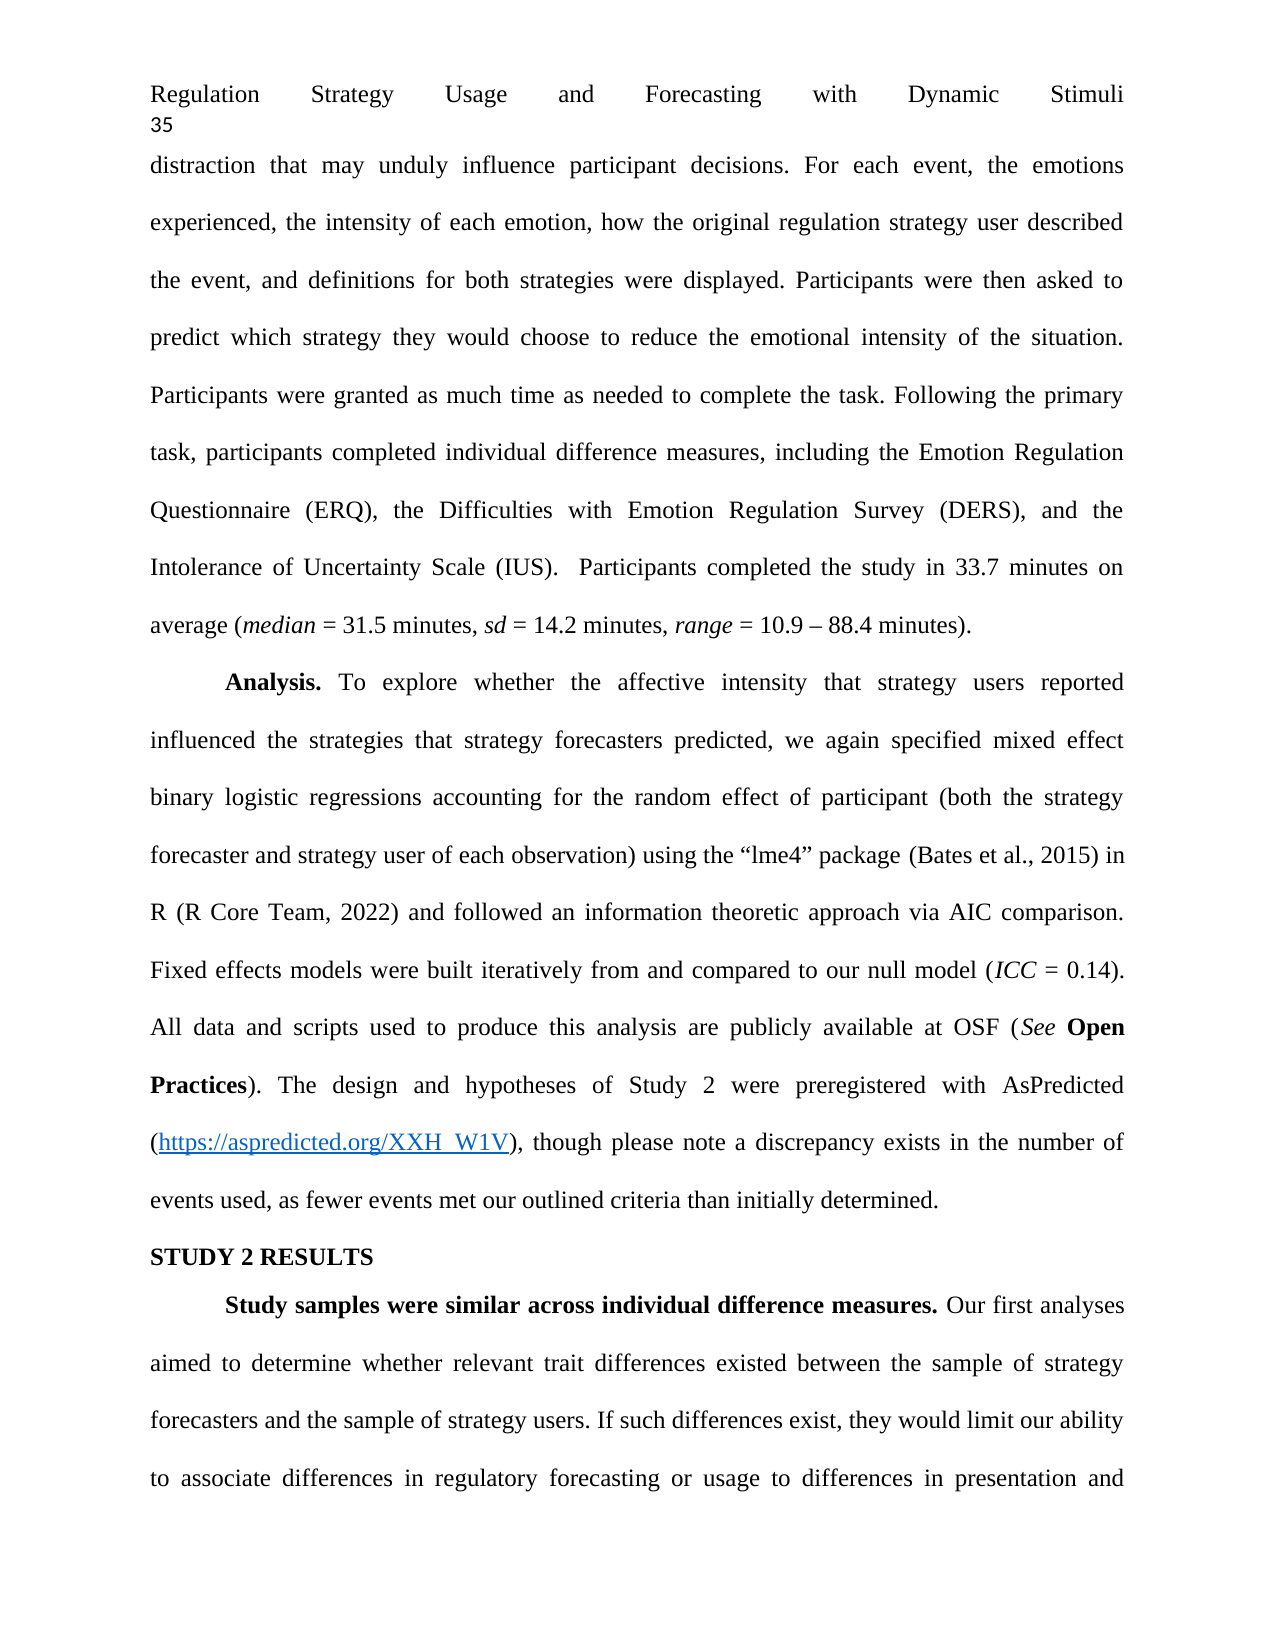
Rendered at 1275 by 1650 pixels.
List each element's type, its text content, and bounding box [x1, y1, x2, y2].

text MATERIALS AND PROCEDURE: Details from seventy-eight (78) negatively-valenced preliminary study events regulated through either reappraisal or distraction were presented to online participants. Participants first read definitions of both reappraisal (thinking about the experience in a way that reduces the intensity of the negative emotions) and distraction (looking or thinking about something else that is emotionally neutral) and reviewed examples of how both strategies might be employed. These haunted house-specific examples included: a.) making an effort to remind oneself that the people are just actors who are using props, rather than zombies trying to hurt them, and b.) choosing to look down at one’s feet or focusing on what one ate for lunch rather than focusing on the zombies coming after you, for reappraisal and distraction specifically. Participants performed a brief practice task which required successfully defining and applying both categories before the primary task began (Fig. 5). Participants were provided an opportunity to pause participation and contact research staff if they had questions about definitions or strategy application before proceeding. All 78 events were randomized and serially presented. These events were screened for information pertinent to reappraisal and distraction that may unduly influence participant decisions. For each event, the emotions experienced, the intensity of each emotion, how the original regulation strategy user described the event, and definitions for both strategies were displayed. Participants were then asked to predict which strategy they would choose to reduce the emotional intensity of the situation. Participants were granted as much time as needed to complete the task. Following the primary task, participants completed individual difference measures, including the Emotion Regulation Questionnaire (ERQ), the Difficulties with Emotion Regulation Survey (DERS), and the Intolerance of Uncertainty Scale (IUS). Participants completed the study in 33.7 minutes on average (median = 31.5 minutes, sd = 14.2 minutes, range = 10.9 – 88.4 minutes). [150, 150, 1125, 639]
text Analysis. To explore whether the affective intensity that strategy users reported influenced the strategies that strategy forecasters predicted, we again specified mixed effect binary logistic regressions accounting for the random effect of participant (both the strategy forecaster and strategy user of each observation) using the “lme4” package (Bates et al., 2015) in R (R Core Team, 2022) and followed an information theoretic approach via AIC comparison. Fixed effects models were built iteratively from and compared to our null model (ICC = 0.14). All data and scripts used to produce this analysis are publicly available at OSF (See Open Practices). The design and hypotheses of Study 2 were preregistered with AsPredicted (https://aspredicted.org/XXH_W1V), though please note a discrepancy exists in the number of events used, as fewer events met our outlined criteria than initially determined. [150, 667, 1125, 1214]
text STUDY 2 RESULTS [150, 1242, 1125, 1271]
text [150, 1290, 1125, 1491]
